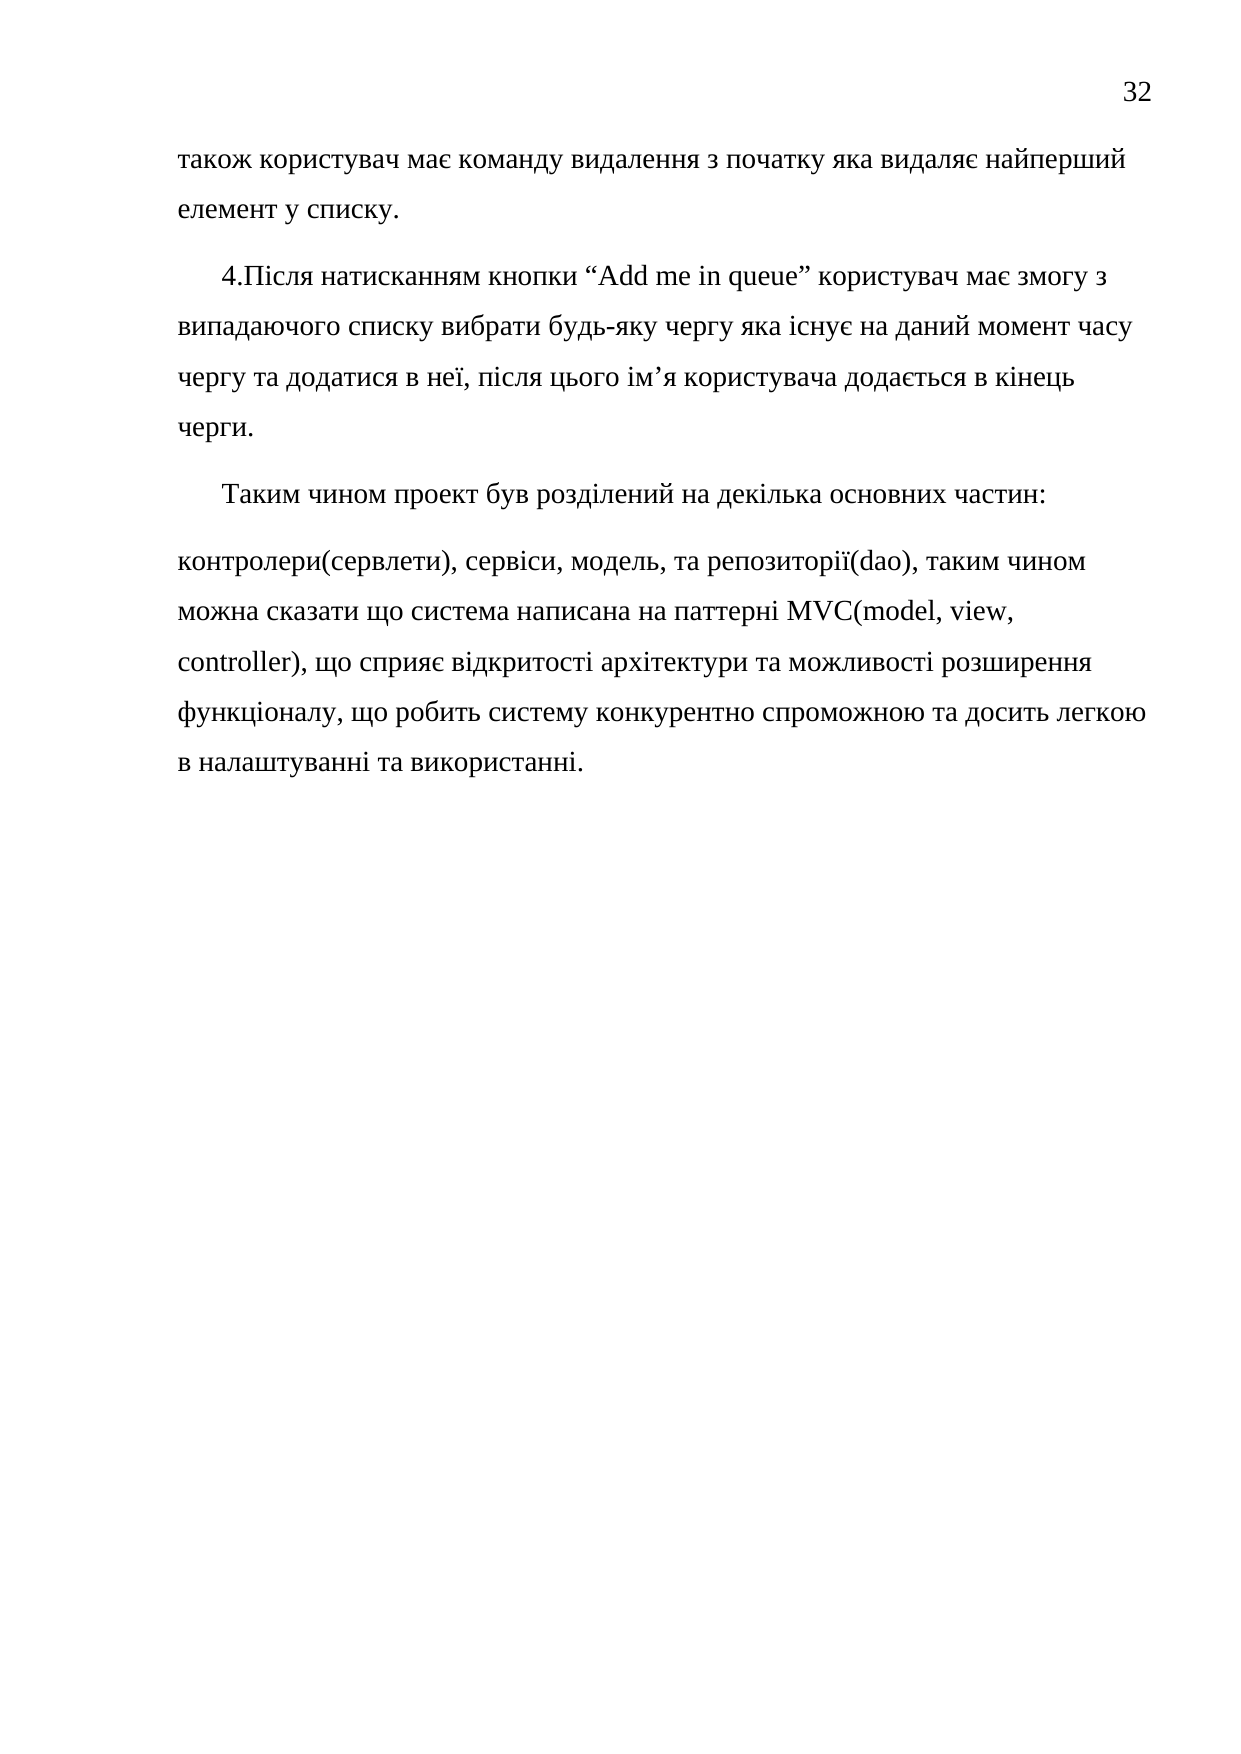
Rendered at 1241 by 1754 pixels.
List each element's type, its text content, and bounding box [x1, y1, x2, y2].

text 4.Після натисканням кнопки “Add me in queue” користувач має змогу з випадаючого списку вибрати будь-яку чергу яка існує на даний момент часу чергу та додатися в неї, після цього ім’я користувача додається в кінець черги. [177, 258, 1152, 443]
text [177, 141, 1152, 225]
text Таким чином проект був розділений на декілька основних частин: [177, 476, 1152, 509]
text контролери(сервлети), сервіси, модель, та репозиторії(dao), таким чином можна сказати що система написана на паттерні MVC(model, view, controller), що сприяє відкритості архітектури та можливості розширення функціоналу, що робить систему конкурентно спроможною та досить легкою в налаштуванні та використанні. [177, 543, 1152, 778]
